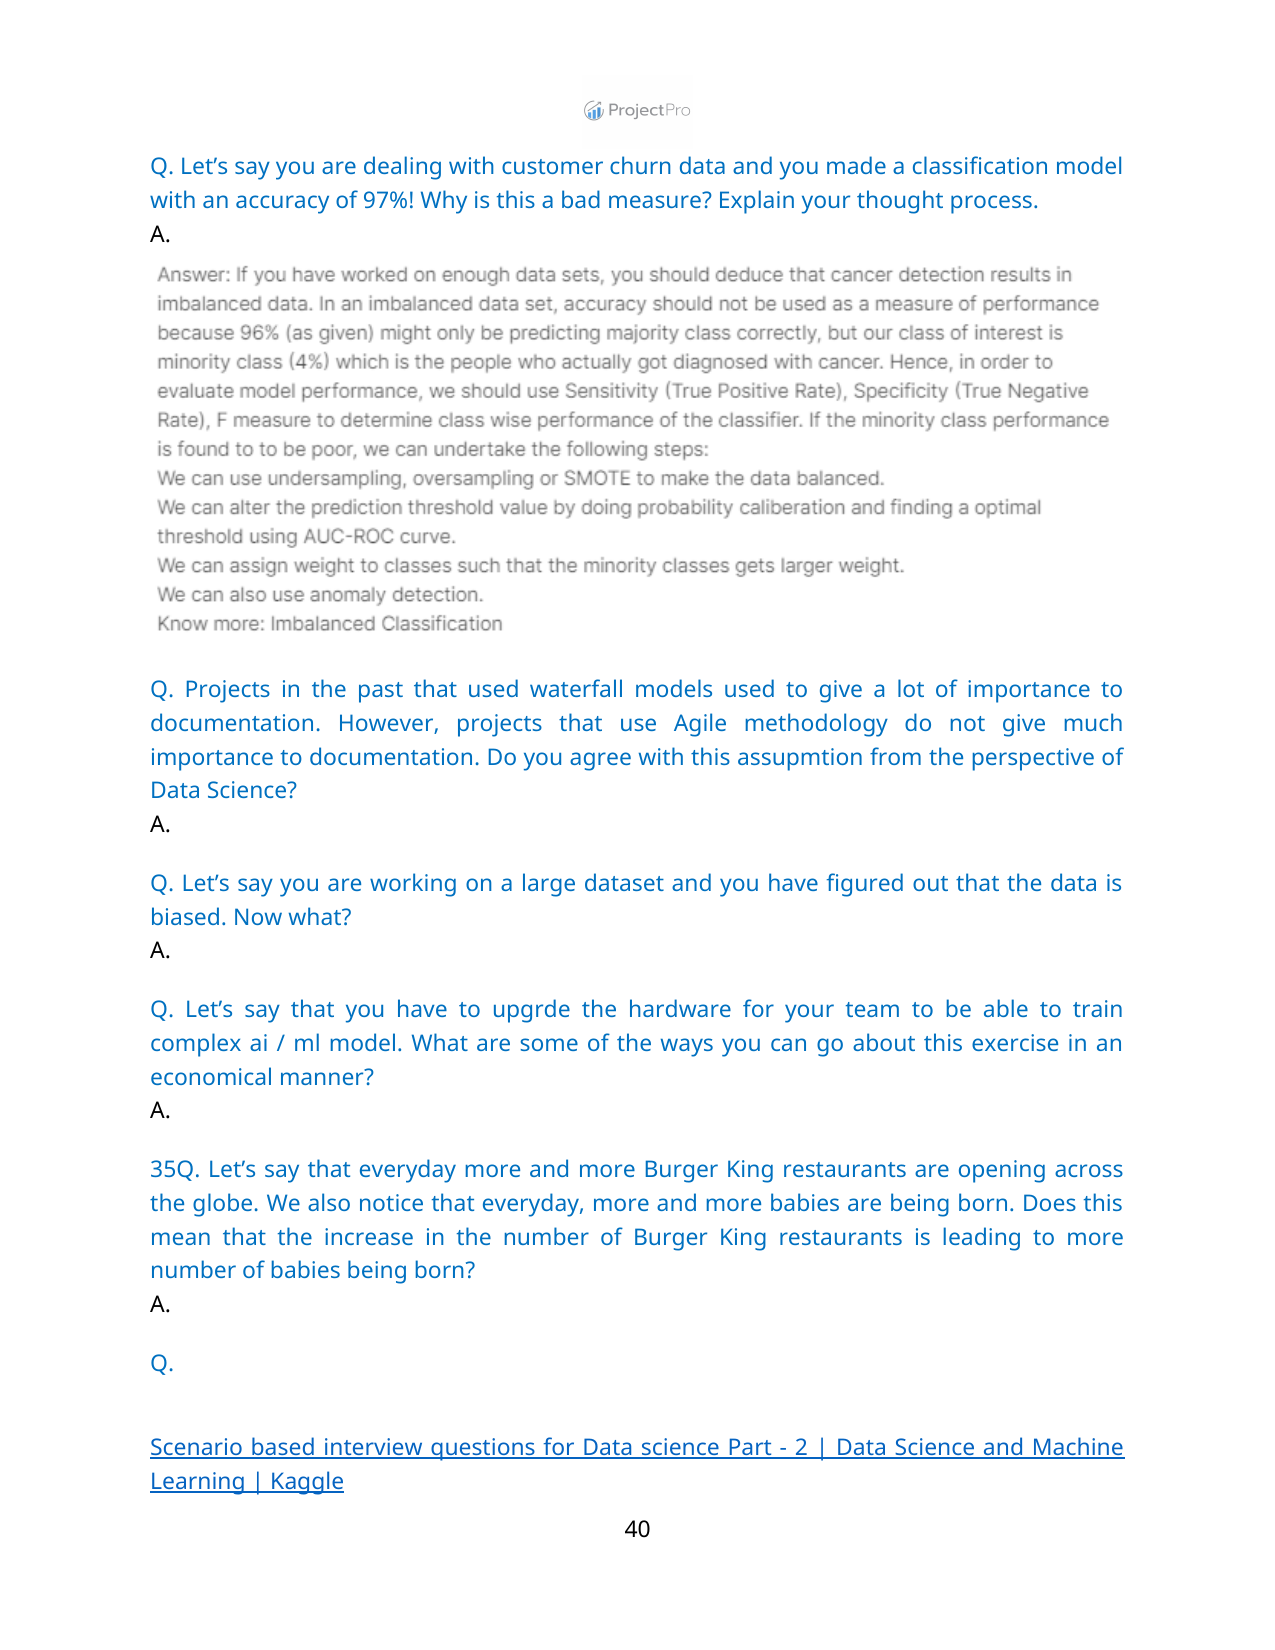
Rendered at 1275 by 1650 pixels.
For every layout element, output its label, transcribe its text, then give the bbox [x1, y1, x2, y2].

text Scenario based interview questions for Data science Part - 2 | Data Science and Machine Learning | Kaggle [150, 1431, 1125, 1457]
subtitle Q. [150, 1347, 1125, 1378]
subtitle Q. Let’s say you are working on a large dataset and you have figured out that the data is biased. Now what? [150, 867, 1125, 932]
subtitle Q. Let’s say you are dealing with customer churn data and you made a classification model with an accuracy of 97%! Why is this a bad measure? Explain your thought process. [150, 150, 1125, 215]
subtitle 35Q. Let’s say that everyday more and more Burger King restaurants are opening across the globe. We also notice that everyday, more and more babies are being born. Does this mean that the increase in the number of Burger King restaurants is leading to more number of babies being born? [150, 1153, 1125, 1286]
text A. [150, 1094, 1125, 1126]
text A. [150, 808, 1125, 839]
subtitle Q. Let’s say that you have to upgrde the hardware for your team to be able to train complex ai / ml model. What are some of the ways you can go about this exercise in an economical manner? [150, 993, 1125, 1092]
text A. [150, 934, 1125, 966]
subtitle Q. Projects in the past that used waterfall models used to give a lot of importance to documentation. However, projects that use Agile methodology do not give much importance to documentation. Do you agree with this assupmtion from the perspective of Data Science? [150, 673, 1125, 806]
text A. [150, 217, 1125, 251]
text Scenario based interview questions for Data science Part - 2 | Data Science and Machine Learning | Kaggle [150, 1459, 1125, 1496]
text A. [150, 1288, 1125, 1319]
picture [582, 75, 693, 149]
picture [150, 251, 1125, 646]
